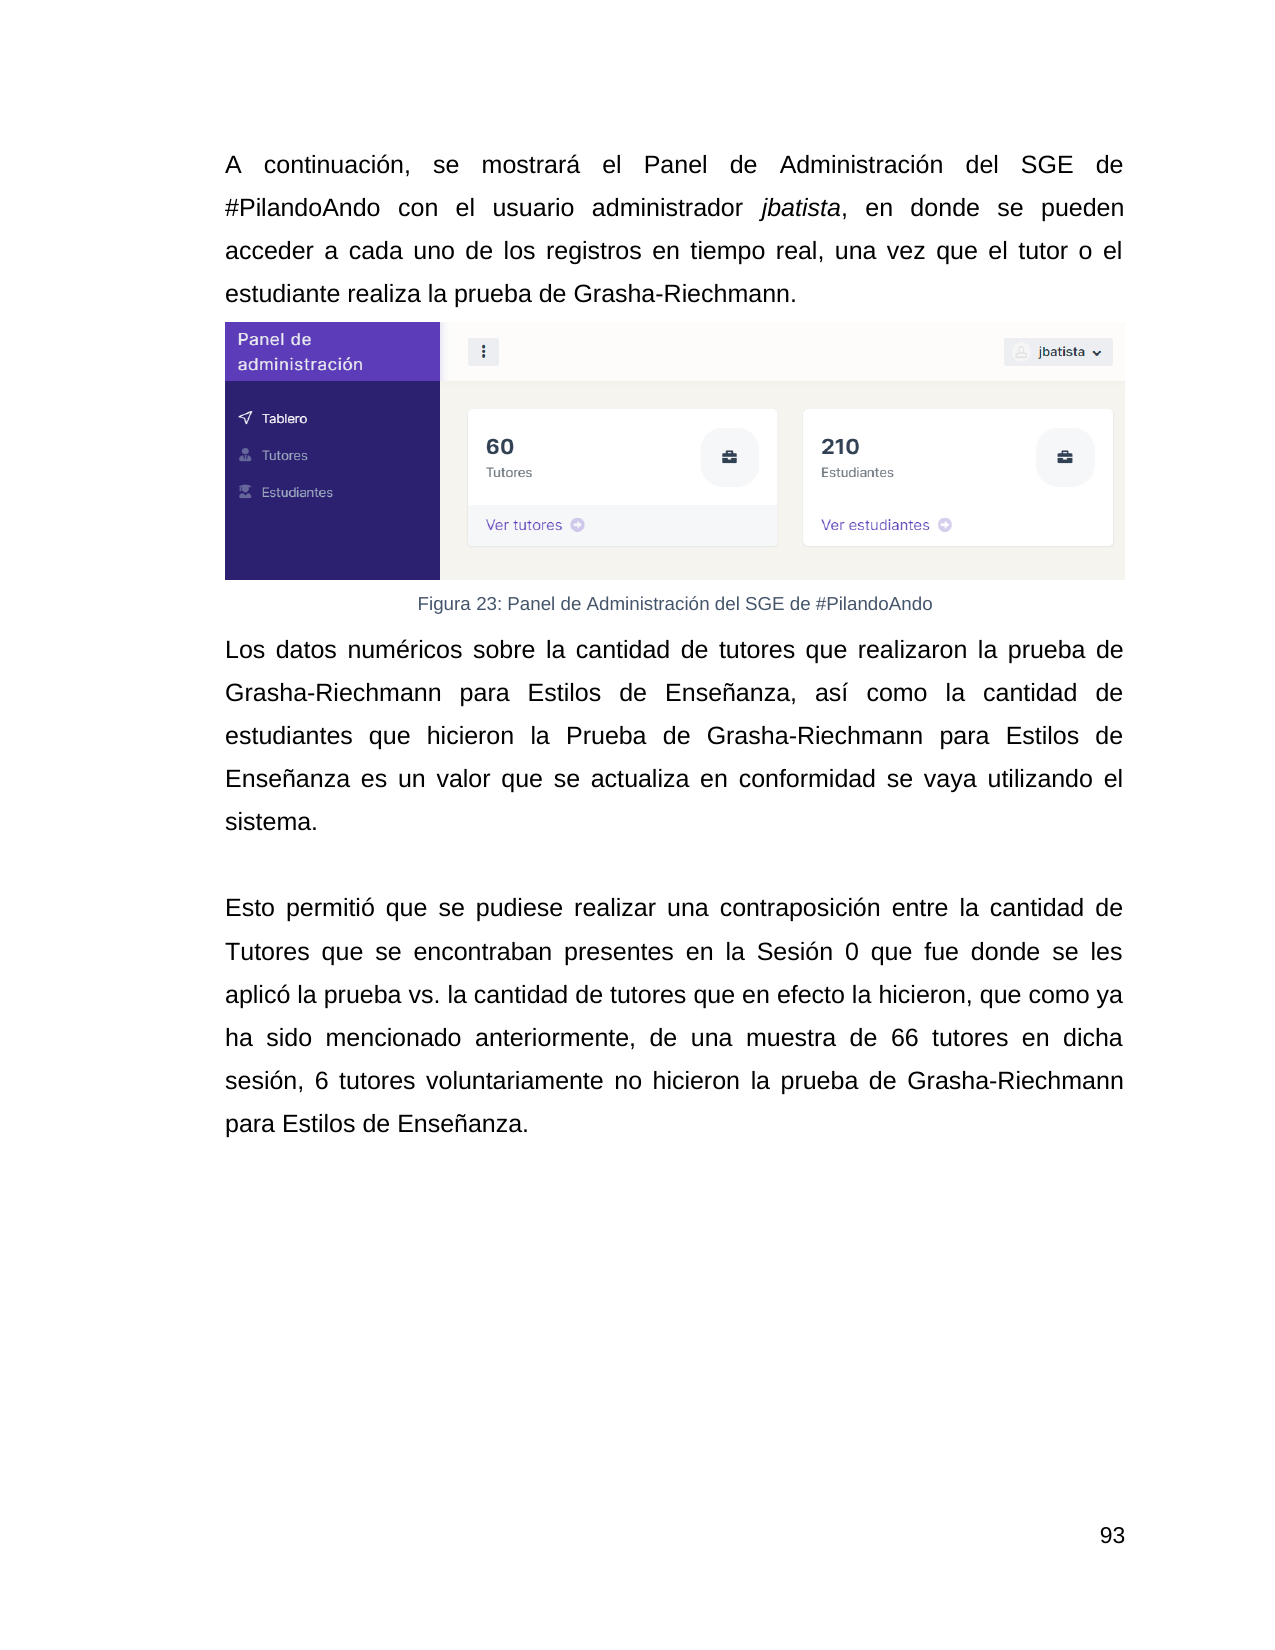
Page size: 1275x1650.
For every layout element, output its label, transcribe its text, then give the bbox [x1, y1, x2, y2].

text Esto permitió que se pudiese realizar una contraposición entre la cantidad de Tutores que se encontraban presentes en la Sesión 0 que fue donde se les aplicó la prueba vs. la cantidad de tutores que en efecto la hicieron, que como ya ha sido mencionado anteriormente, de una muestra de 66 tutores en dicha sesión, 6 tutores voluntariamente no hicieron la prueba de Grasha-Riechmann para Estilos de Enseñanza. [225, 893, 1125, 1138]
text Los datos numéricos sobre la cantidad de tutores que realizaron la prueba de Grasha-Riechmann para Estilos de Enseñanza, así como la cantidad de estudiantes que hicieron la Prueba de Grasha-Riechmann para Estilos de Enseñanza es un valor que se actualiza en conformidad se vaya utilizando el sistema. [225, 635, 1125, 836]
text A continuación, se mostrará el Panel de Administración del SGE de #PilandoAndo con el usuario administrador jbatista, en donde se pueden acceder a cada uno de los registros en tiempo real, una vez que el tutor o el estudiante realiza la prueba de Grasha-Riechmann. [225, 150, 1125, 308]
text Figura 23: Panel de Administración del SGE de #PilandoAndo [225, 592, 1125, 614]
picture [225, 322, 1125, 580]
